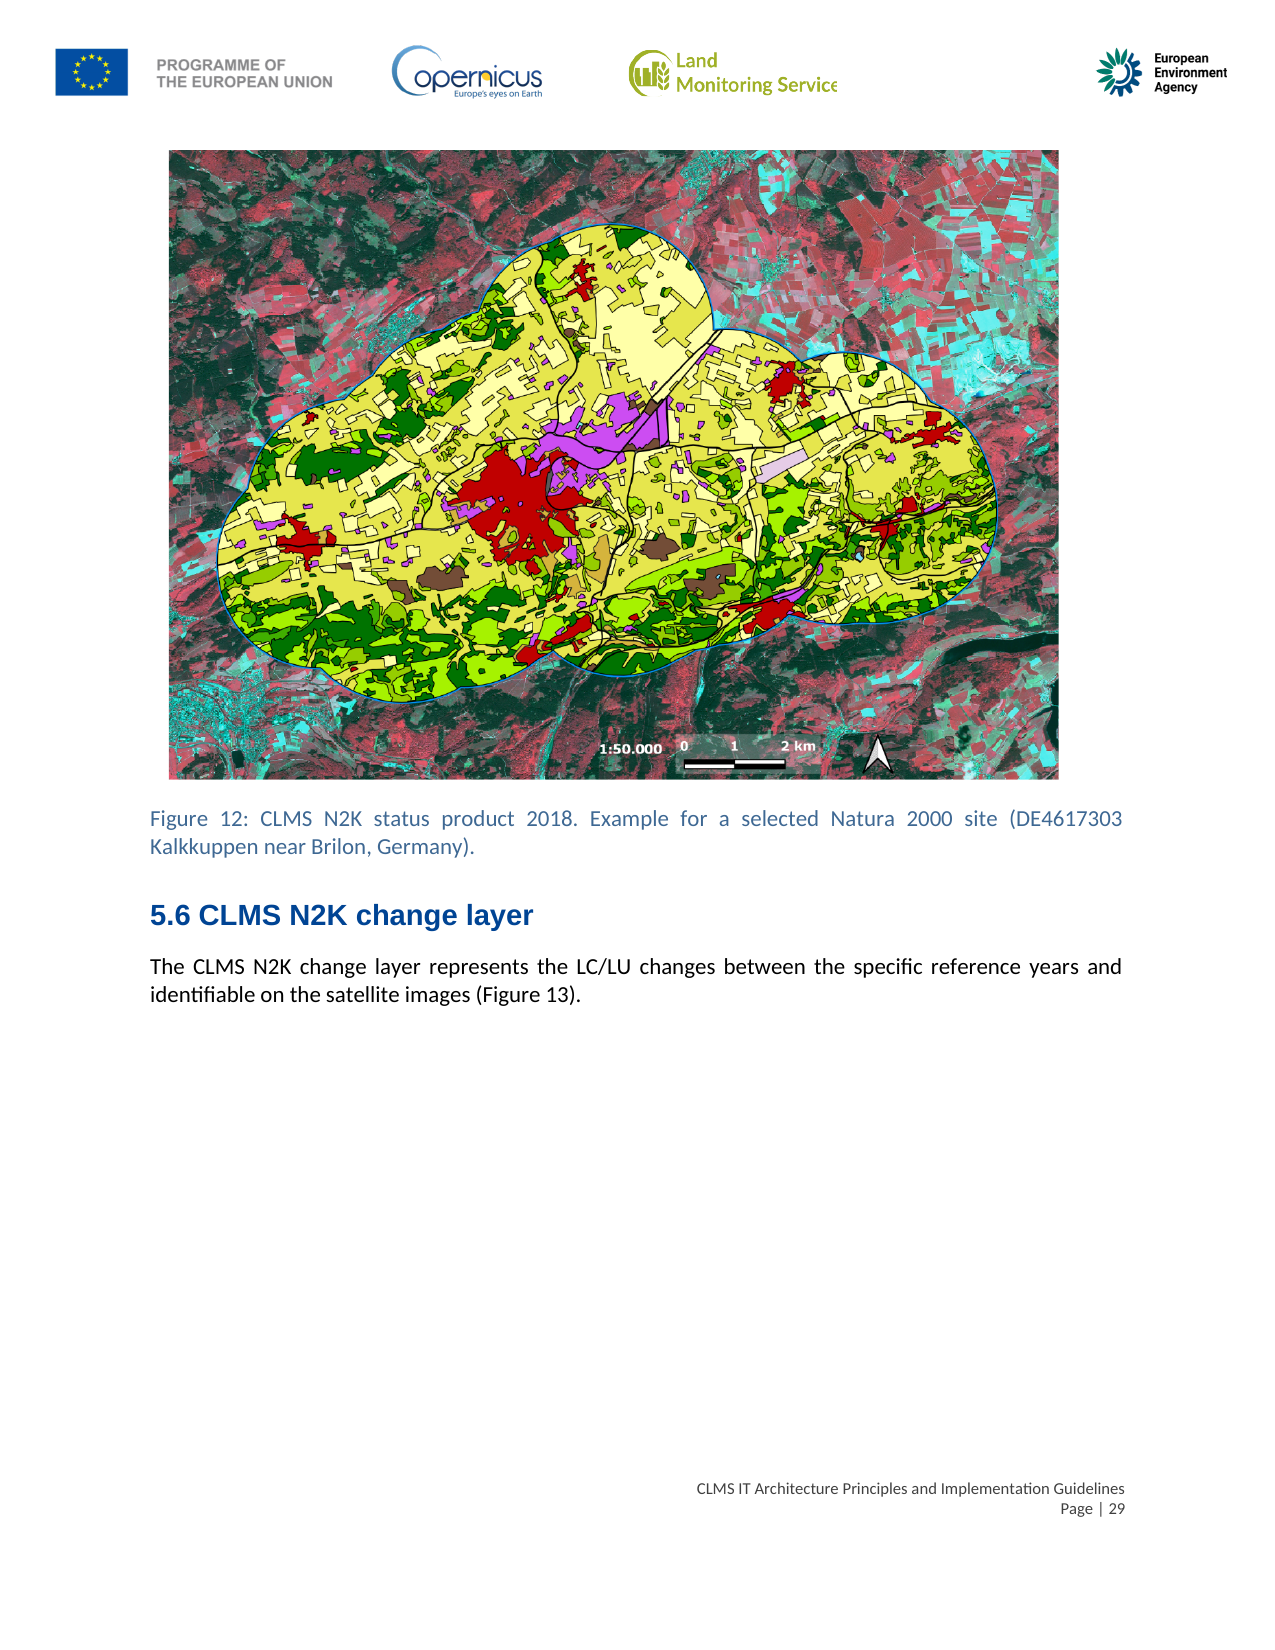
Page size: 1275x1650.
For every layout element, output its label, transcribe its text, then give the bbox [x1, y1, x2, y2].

picture [628, 50, 837, 97]
subtitle 5.6 CLMS N2K change layer [150, 898, 1125, 932]
text Figure 12: CLMS N2K status product 2018. Example for a selected Natura 2000 site (DE4617303 Kalkkuppen near Brilon, Germany). [150, 804, 1125, 861]
picture [29, 21, 351, 124]
picture [371, 15, 560, 130]
picture [1094, 46, 1228, 97]
text The CLMS N2K change layer represents the LC/LU changes between the specific reference years and identifiable on the satellite images (Figure 13). [150, 952, 1125, 1008]
picture [168, 150, 1059, 780]
